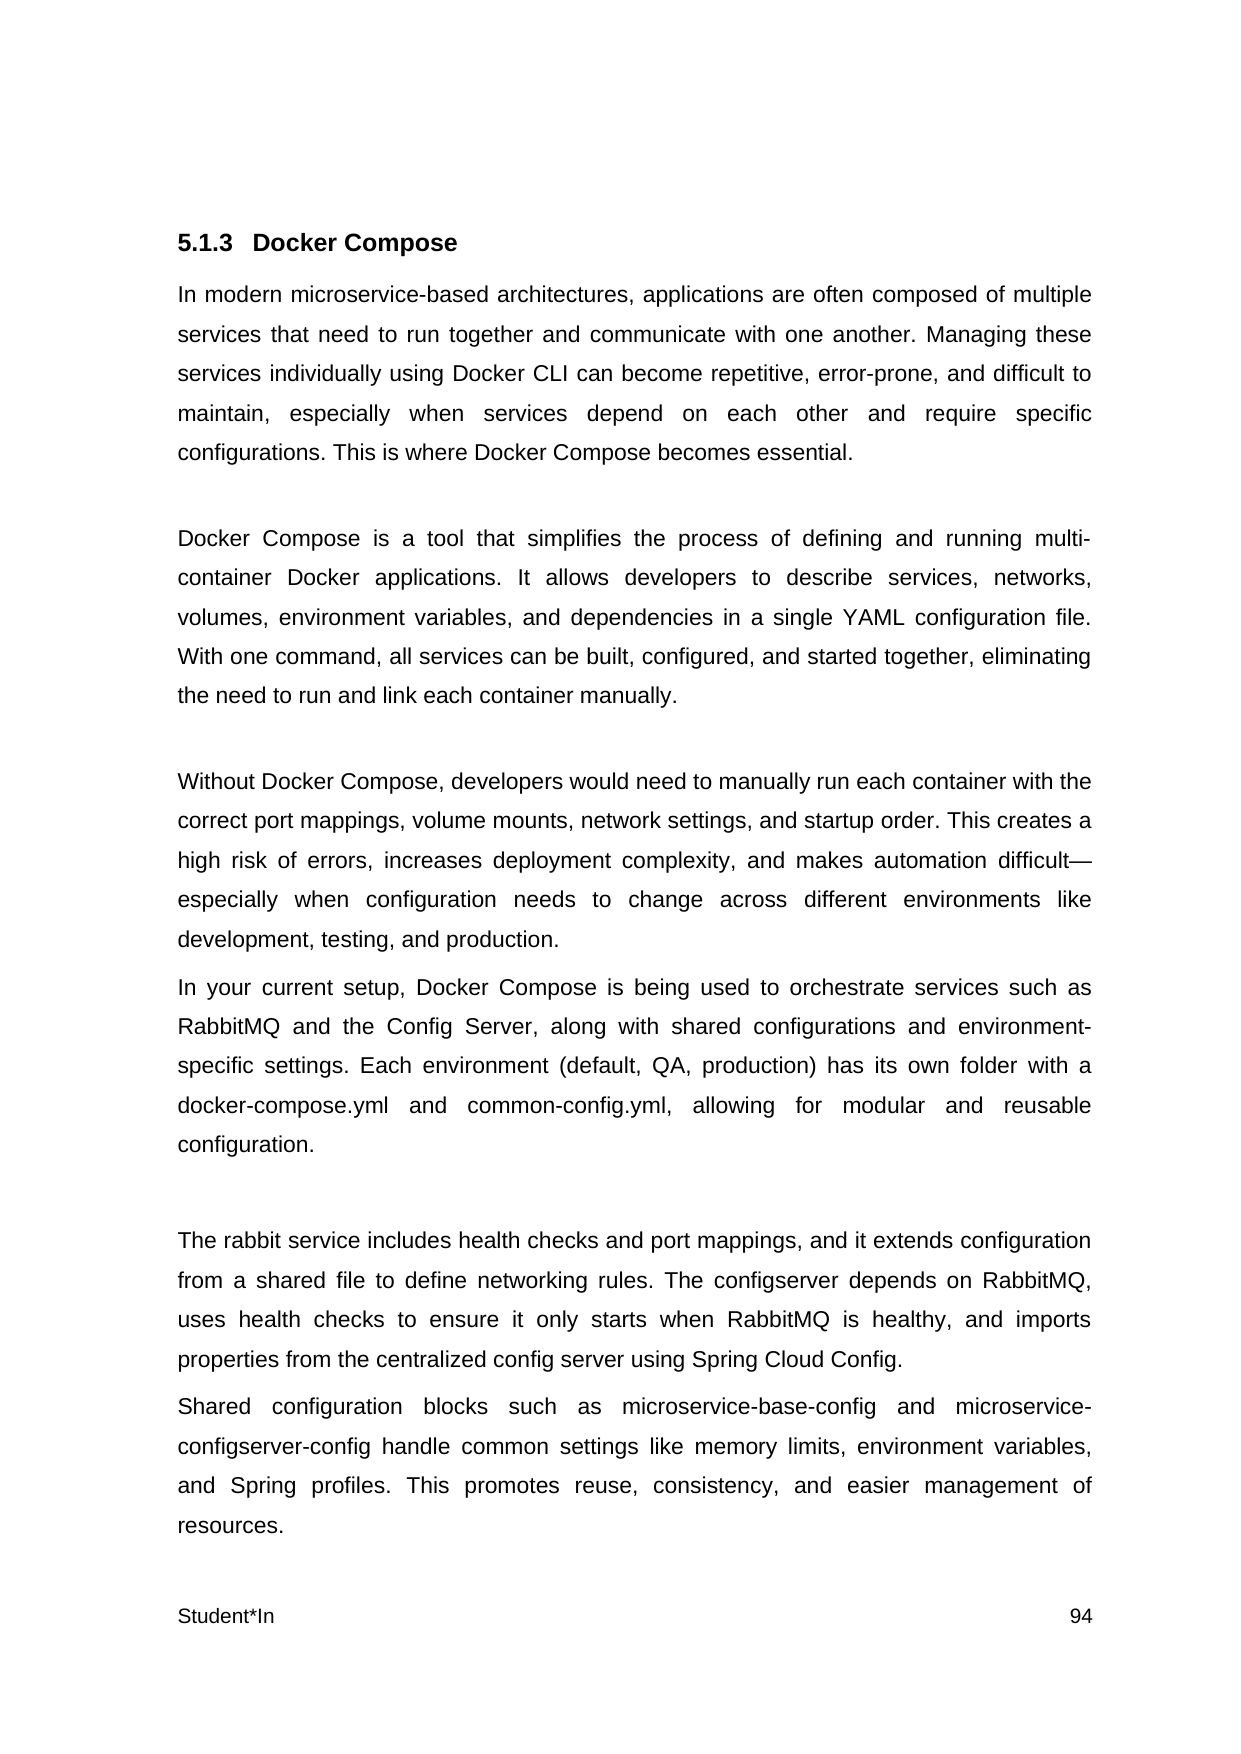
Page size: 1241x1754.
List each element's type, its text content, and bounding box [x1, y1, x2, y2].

subtitle Docker Compose [177, 227, 1092, 256]
text The rabbit service includes health checks and port mappings, and it extends configuration from a shared file to define networking rules. The configserver depends on RabbitMQ, uses health checks to ensure it only starts when RabbitMQ is healthy, and imports properties from the centralized config server using Spring Cloud Config. [177, 1227, 1092, 1372]
text Without Docker Compose, developers would need to manually run each container with the correct port mappings, volume mounts, network settings, and startup order. This creates a high risk of errors, increases deployment complexity, and makes automation difficult—especially when configuration needs to change across different environments like development, testing, and production. [177, 768, 1092, 952]
text Docker Compose is a tool that simplifies the process of defining and running multi-container Docker applications. It allows developers to describe services, networks, volumes, environment variables, and dependencies in a single YAML configuration file. With one command, all services can be built, configured, and started together, eliminating the need to run and link each container manually. [177, 524, 1092, 709]
text Shared configuration blocks such as microservice-base-config and microservice-configserver-config handle common settings like memory limits, environment variables, and Spring profiles. This promotes reuse, consistency, and easier management of resources. [177, 1393, 1092, 1538]
text In your current setup, Docker Compose is being used to orchestrate services such as RabbitMQ and the Config Server, along with shared configurations and environment-specific settings. Each environment (default, QA, production) has its own folder with a docker-compose.yml and common-config.yml, allowing for modular and reusable configuration. [177, 973, 1092, 1158]
text In modern microservice-based architectures, applications are often composed of multiple services that need to run together and communicate with one another. Managing these services individually using Docker CLI can become repetitive, error-prone, and difficult to maintain, especially when services depend on each other and require specific configurations. This is where Docker Compose becomes essential. [177, 281, 1092, 466]
